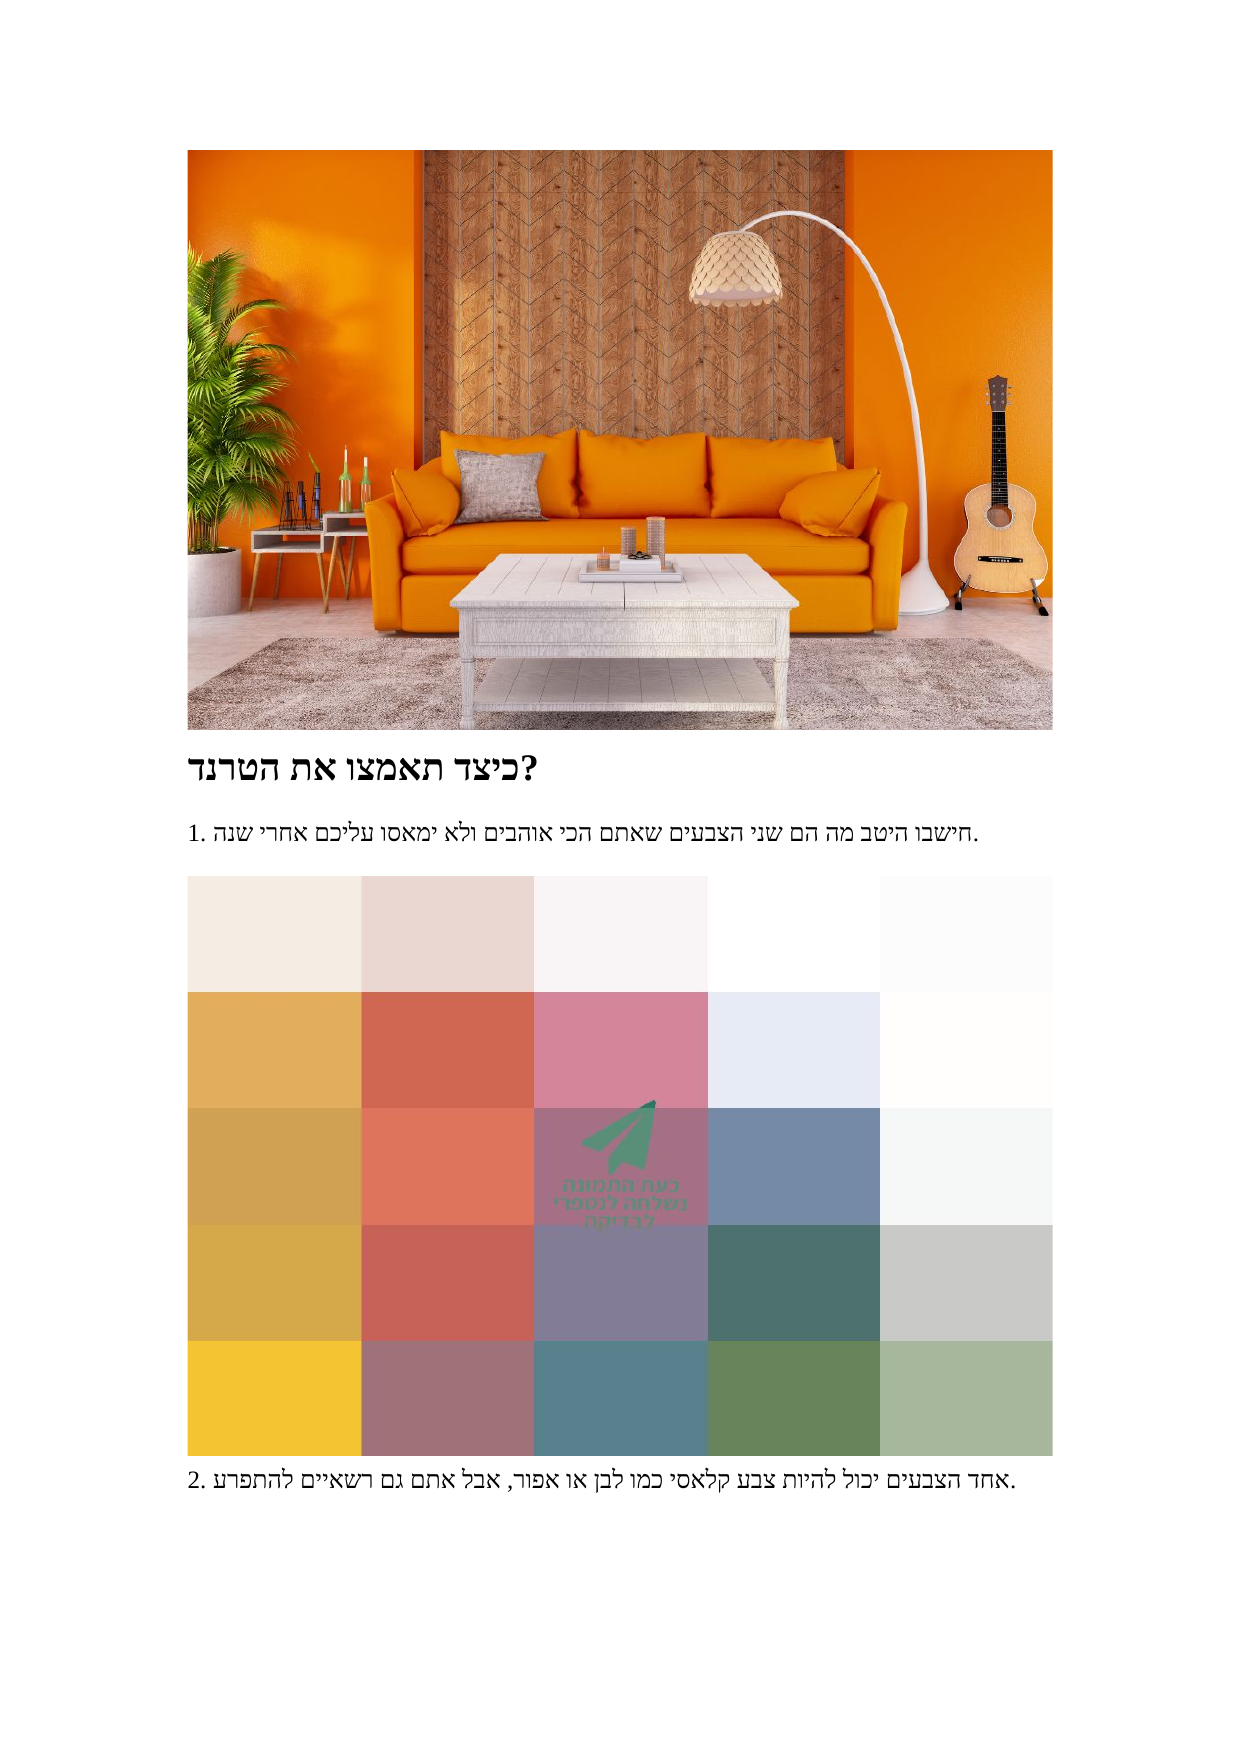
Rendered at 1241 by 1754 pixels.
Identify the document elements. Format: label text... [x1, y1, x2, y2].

text 2. אחד הצבעים יכול להיות צבע קלאסי כמו לבן או אפור, אבל אתם גם רשאיים להתפרע. [187, 1466, 1053, 1494]
text 1. חישבו היטב מה הם שני הצבעים שאתם הכי אוהבים ולא ימאסו עליכם אחרי שנה. [187, 818, 1053, 847]
picture [187, 876, 1053, 1456]
text כיצד תאמצו את הטרנד? [187, 746, 1053, 789]
picture [187, 150, 1053, 730]
